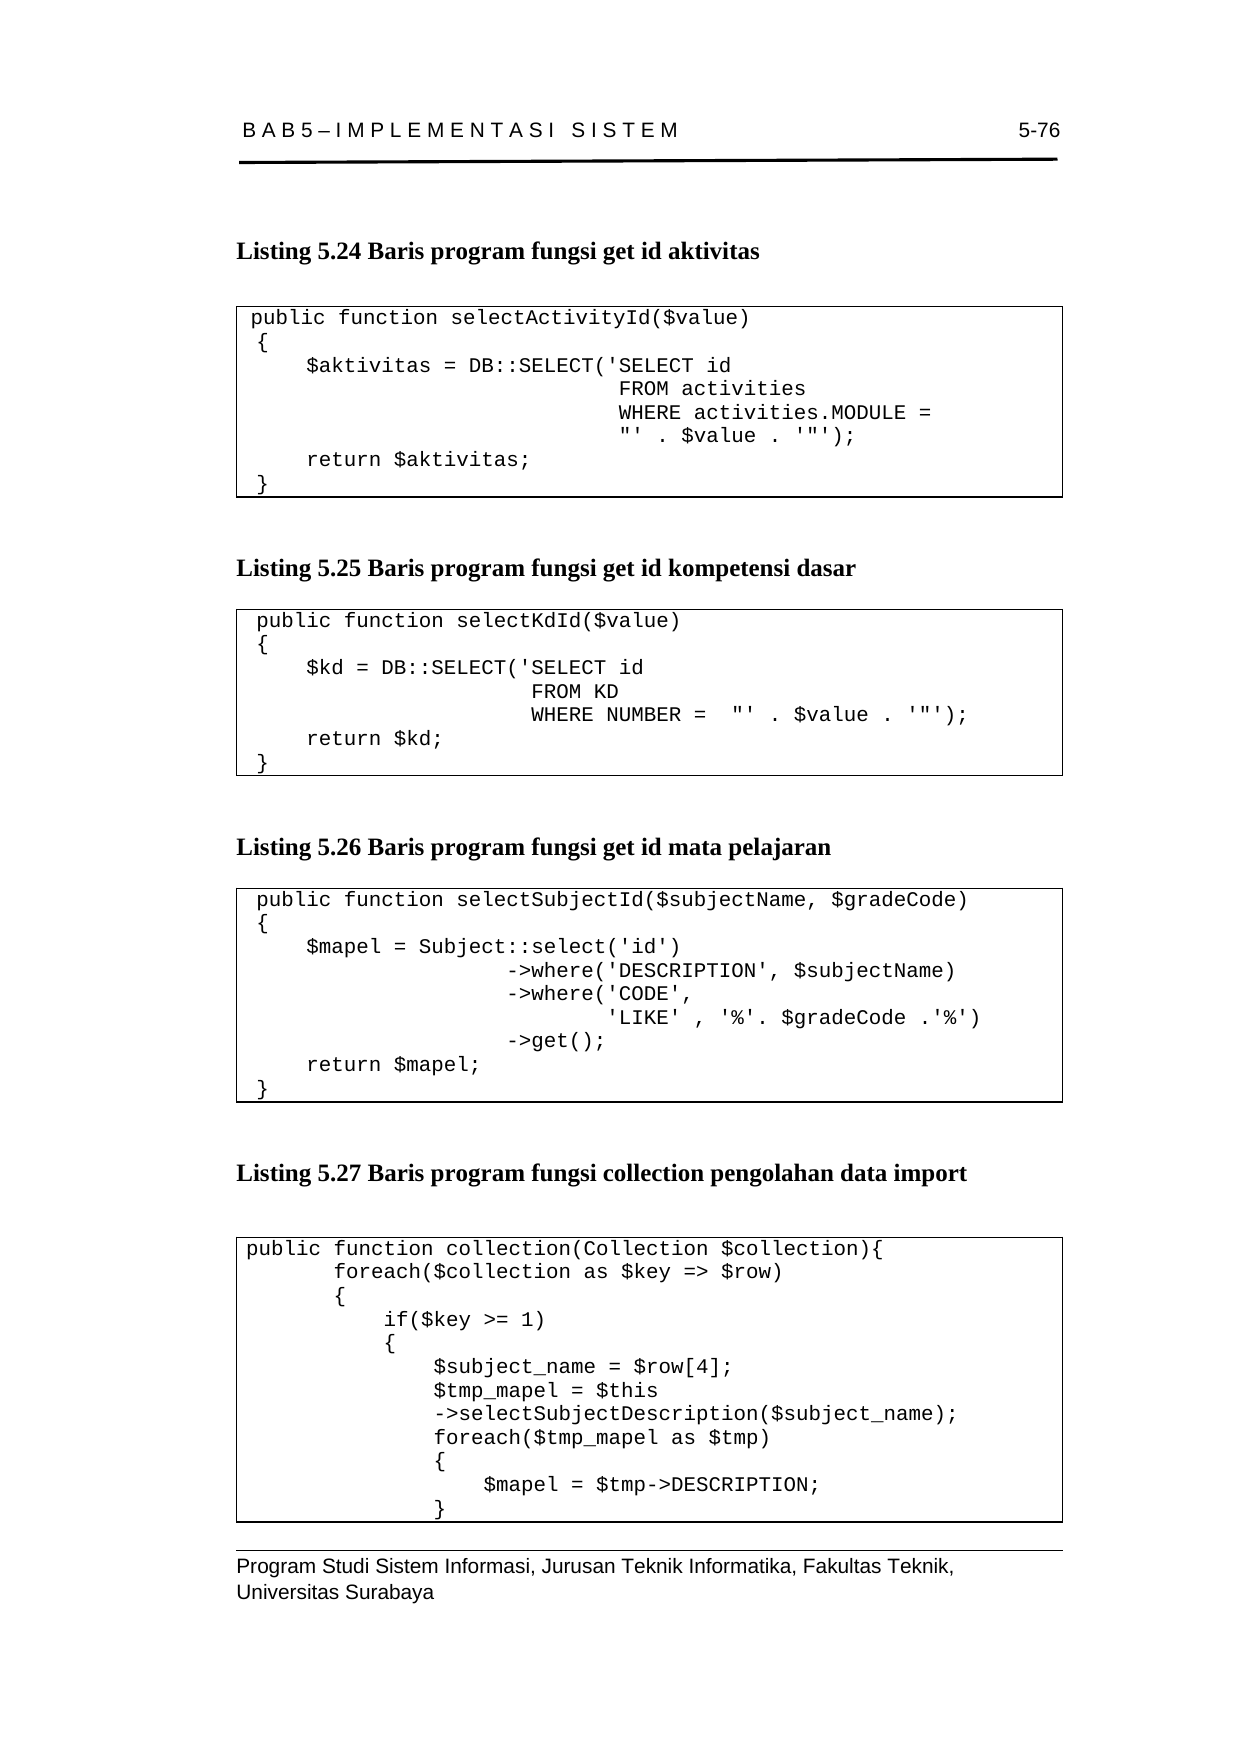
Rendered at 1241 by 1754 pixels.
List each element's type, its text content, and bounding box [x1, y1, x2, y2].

text Listing 5.25 Baris program fungsi get id kompetensi dasar [236, 553, 1063, 582]
table_header public function collection(Collection $collection){ foreach($collection as $key => $row) { if($key >= 1) { $subject_name = $row[4]; $tmp_mapel = $this ->selectSubjectDescription($subject_name); foreach($tmp_mapel as $tmp) { $mapel = $tmp->DESCRIPTION; } [237, 1238, 1062, 1521]
text Listing 5.24 Baris program fungsi get id aktivitas [236, 236, 1063, 265]
table_header public function selectKdId($value) { $kd = DB::SELECT('SELECT id FROM KD WHERE NUMBER = "' . $value . '"'); return $kd; } [237, 610, 1062, 775]
table_header public function selectActivityId($value) { $aktivitas = DB::SELECT('SELECT id FROM activities WHERE activities.MODULE = "' . $value . '"'); return $aktivitas; } [237, 307, 1062, 496]
table_header public function selectSubjectId($subjectName, $gradeCode) { $mapel = Subject::select('id') ->where('DESCRIPTION', $subjectName) ->where('CODE', 'LIKE' , '%'. $gradeCode .'%') ->get(); return $mapel; } [237, 889, 1062, 1101]
text Listing 5.26 Baris program fungsi get id mata pelajaran [236, 832, 1063, 861]
text Listing 5.27 Baris program fungsi collection pengolahan data import [236, 1158, 1063, 1187]
